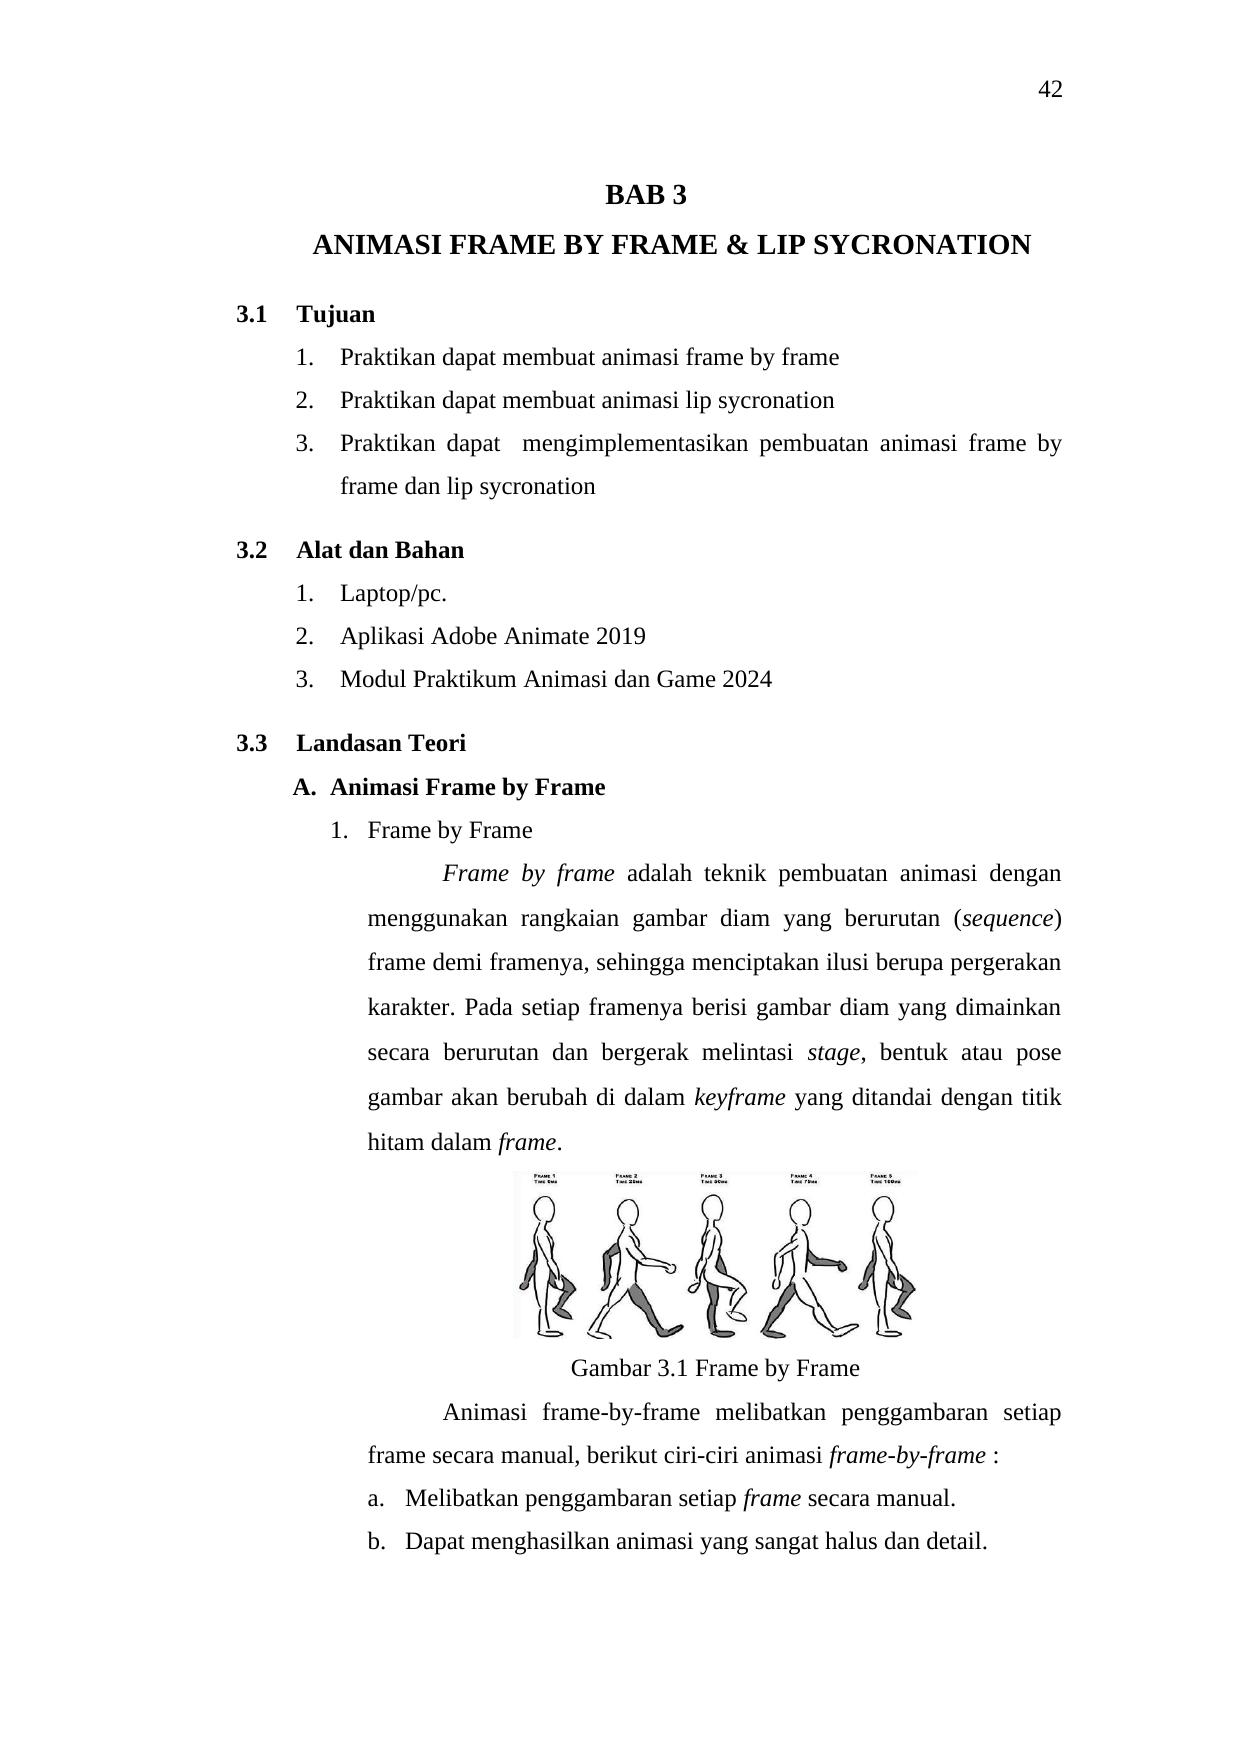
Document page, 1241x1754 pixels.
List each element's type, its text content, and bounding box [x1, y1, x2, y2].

list Praktikan dapat mengimplementasikan pembuatan animasi frame by frame dan lip sycronation [295, 428, 1063, 500]
picture [513, 1171, 918, 1339]
list Praktikan dapat membuat animasi frame by frame [295, 342, 1063, 371]
list Melibatkan penggambaran setiap frame secara manual. [367, 1483, 1063, 1512]
list Praktikan dapat membuat animasi lip sycronation [295, 385, 1063, 414]
subtitle ANIMASI FRAME BY FRAME & LIP SYCRONATION [236, 177, 1063, 261]
text Frame by frame adalah teknik pembuatan animasi dengan menggunakan rangkaian gambar diam yang berurutan (sequence) frame demi framenya, sehingga menciptakan ilusi berupa pergerakan karakter. Pada setiap framenya berisi gambar diam yang dimainkan secara berurutan dan bergerak melintasi stage, bentuk atau pose gambar akan berubah di dalam keyframe yang ditandai dengan titik hitam dalam frame. [367, 858, 1062, 1155]
subtitle Landasan Teori [236, 728, 1063, 757]
list Frame by Frame [330, 815, 1063, 843]
subtitle Alat dan Bahan [236, 535, 1063, 564]
text Animasi frame-by-frame melibatkan penggambaran setiap frame secara manual, berikut ciri-ciri animasi frame-by-frame : [367, 1397, 1062, 1468]
list Laptop/pc. [295, 578, 1063, 607]
list Animasi Frame by Frame [292, 772, 1063, 800]
subtitle Frame by Frame [367, 1353, 1063, 1382]
list Modul Praktikum Animasi dan Game 2024 [295, 664, 1063, 693]
subtitle Tujuan [236, 299, 1063, 327]
list Dapat menghasilkan animasi yang sangat halus dan detail. [367, 1526, 1063, 1555]
list Aplikasi Adobe Animate 2019 [295, 621, 1063, 650]
